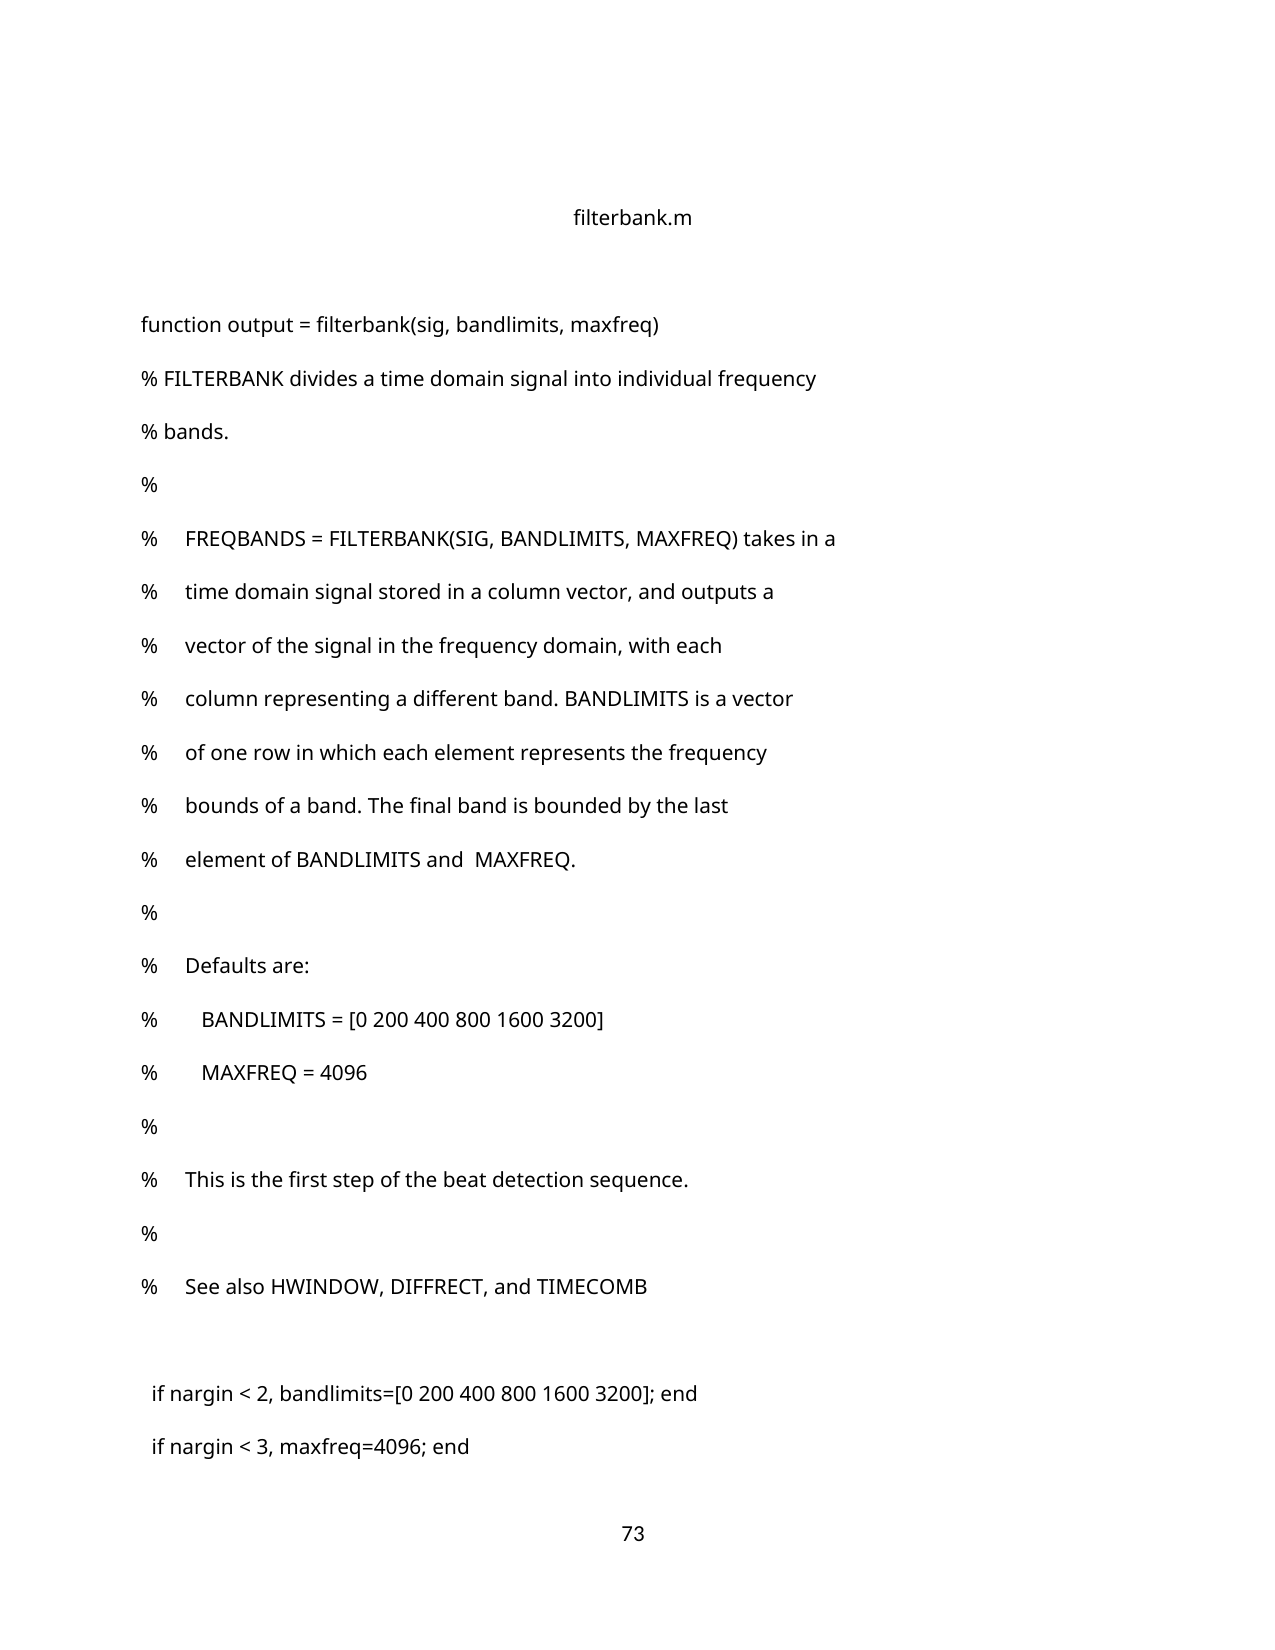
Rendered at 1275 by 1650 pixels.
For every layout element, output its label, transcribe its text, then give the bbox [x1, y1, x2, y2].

text filterbank.m [141, 203, 1125, 232]
text % of one row in which each element represents the frequency [141, 738, 1125, 766]
text % [141, 471, 1125, 499]
text % element of BANDLIMITS and MAXFREQ. [141, 845, 1125, 873]
text % MAXFREQ = 4096 [141, 1058, 1125, 1087]
text function output = filterbank(sig, bandlimits, maxfreq) [141, 310, 1125, 339]
text % See also HWINDOW, DIFFRECT, and TIMECOMB [141, 1272, 1125, 1301]
text if nargin < 2, bandlimits=[0 200 400 800 1600 3200]; end [141, 1379, 1125, 1407]
text % This is the first step of the beat detection sequence. [141, 1165, 1125, 1194]
text % [141, 898, 1125, 927]
text % column representing a different band. BANDLIMITS is a vector [141, 684, 1125, 713]
text % FREQBANDS = FILTERBANK(SIG, BANDLIMITS, MAXFREQ) takes in a [141, 524, 1125, 552]
text % time domain signal stored in a column vector, and outputs a [141, 577, 1125, 606]
text % bounds of a band. The final band is bounded by the last [141, 791, 1125, 820]
text % bands. [141, 417, 1125, 446]
text % [141, 1112, 1125, 1140]
text if nargin < 3, maxfreq=4096; end [141, 1432, 1125, 1461]
text % Defaults are: [141, 952, 1125, 980]
text % [141, 1219, 1125, 1247]
text % BANDLIMITS = [0 200 400 800 1600 3200] [141, 1005, 1125, 1033]
text % vector of the signal in the frequency domain, with each [141, 631, 1125, 659]
text % FILTERBANK divides a time domain signal into individual frequency [141, 364, 1125, 392]
